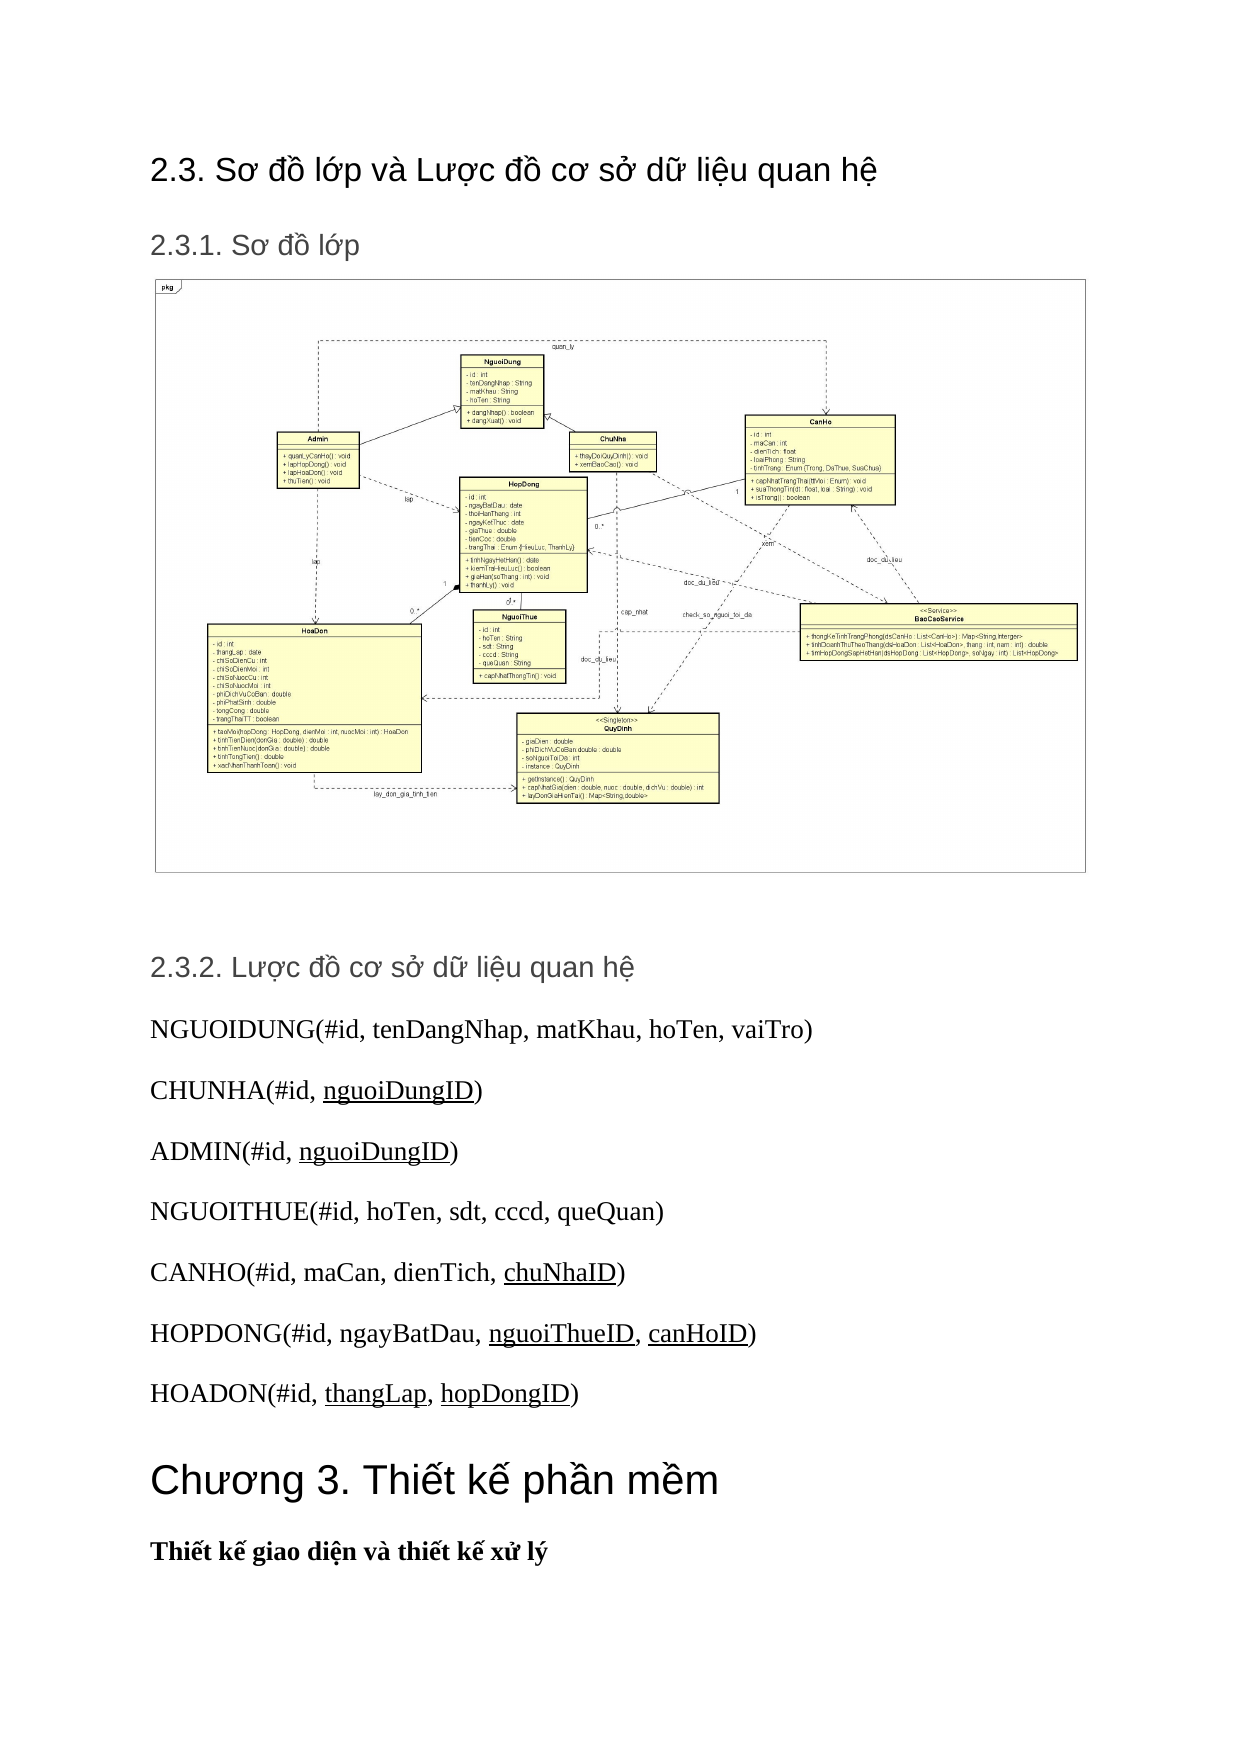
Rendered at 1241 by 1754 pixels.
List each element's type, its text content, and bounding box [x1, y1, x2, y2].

text HOPDONG(#id, ngayBatDau, nguoiThueID, canHoID) [150, 1317, 1090, 1348]
text NGUOIDUNG(#id, tenDangNhap, matKhau, hoTen, vaiTro) [150, 1013, 1090, 1044]
text HOADON(#id, thangLap, hopDongID) [150, 1378, 1090, 1409]
subtitle 2.3.2. Lược đồ cơ sở dữ liệu quan hệ [150, 950, 1090, 983]
text ADMIN(#id, nguoiDungID) [150, 1135, 1090, 1166]
subtitle Chương 3. Thiết kế phần mềm [150, 1455, 1090, 1503]
subtitle 2.3. Sơ đồ lớp và Lược đồ cơ sở dữ liệu quan hệ [150, 150, 1090, 188]
picture [150, 274, 1091, 877]
subtitle 2.3.1. Sơ đồ lớp [150, 227, 1090, 261]
text NGUOITHUE(#id, hoTen, sdt, cccd, queQuan) [150, 1195, 1090, 1227]
text CHUNHA(#id, nguoiDungID) [150, 1074, 1090, 1105]
text Thiết kế giao diện và thiết kế xử lý [150, 1535, 1090, 1566]
text CANHO(#id, maCan, dienTich, chuNhaID) [150, 1256, 1090, 1287]
